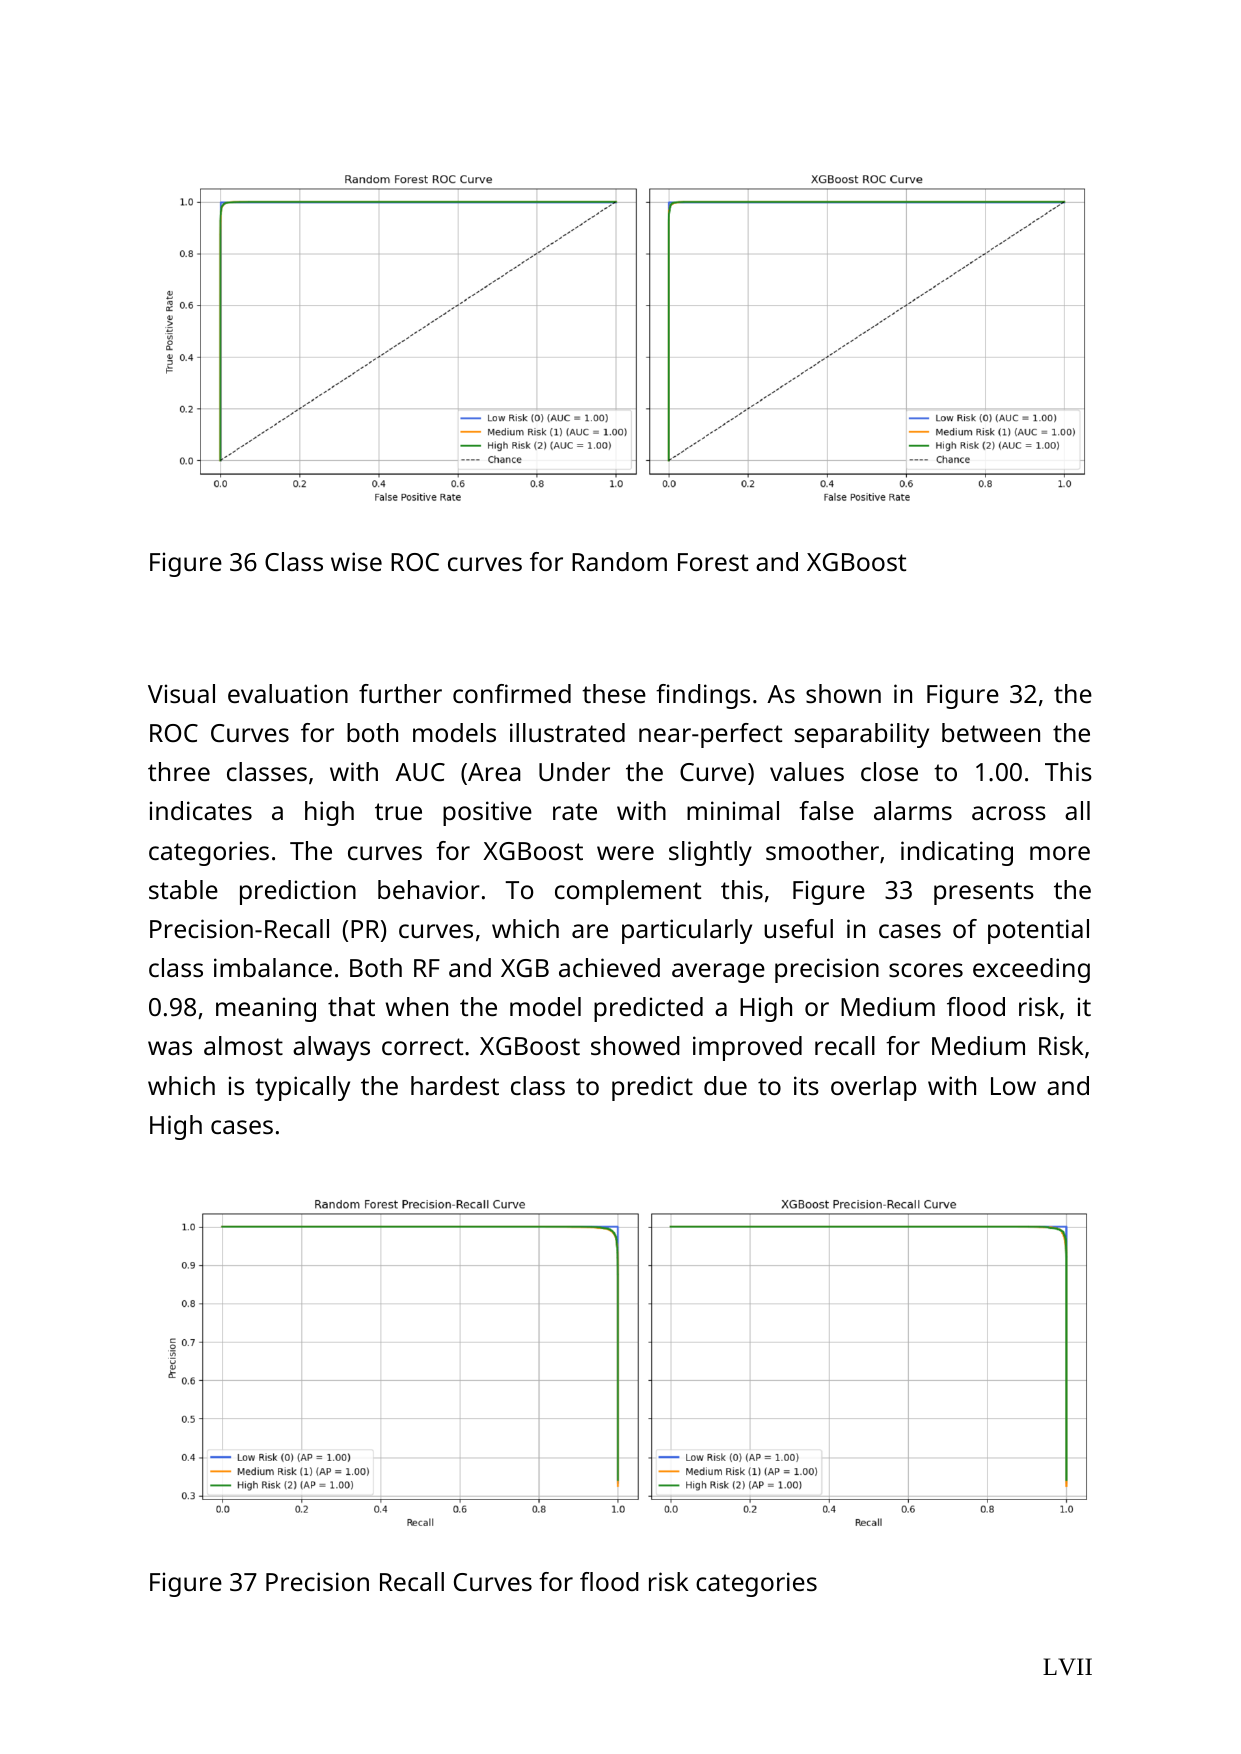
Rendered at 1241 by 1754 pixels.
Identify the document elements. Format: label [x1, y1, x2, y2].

picture [147, 147, 1093, 512]
picture [147, 1175, 1093, 1532]
